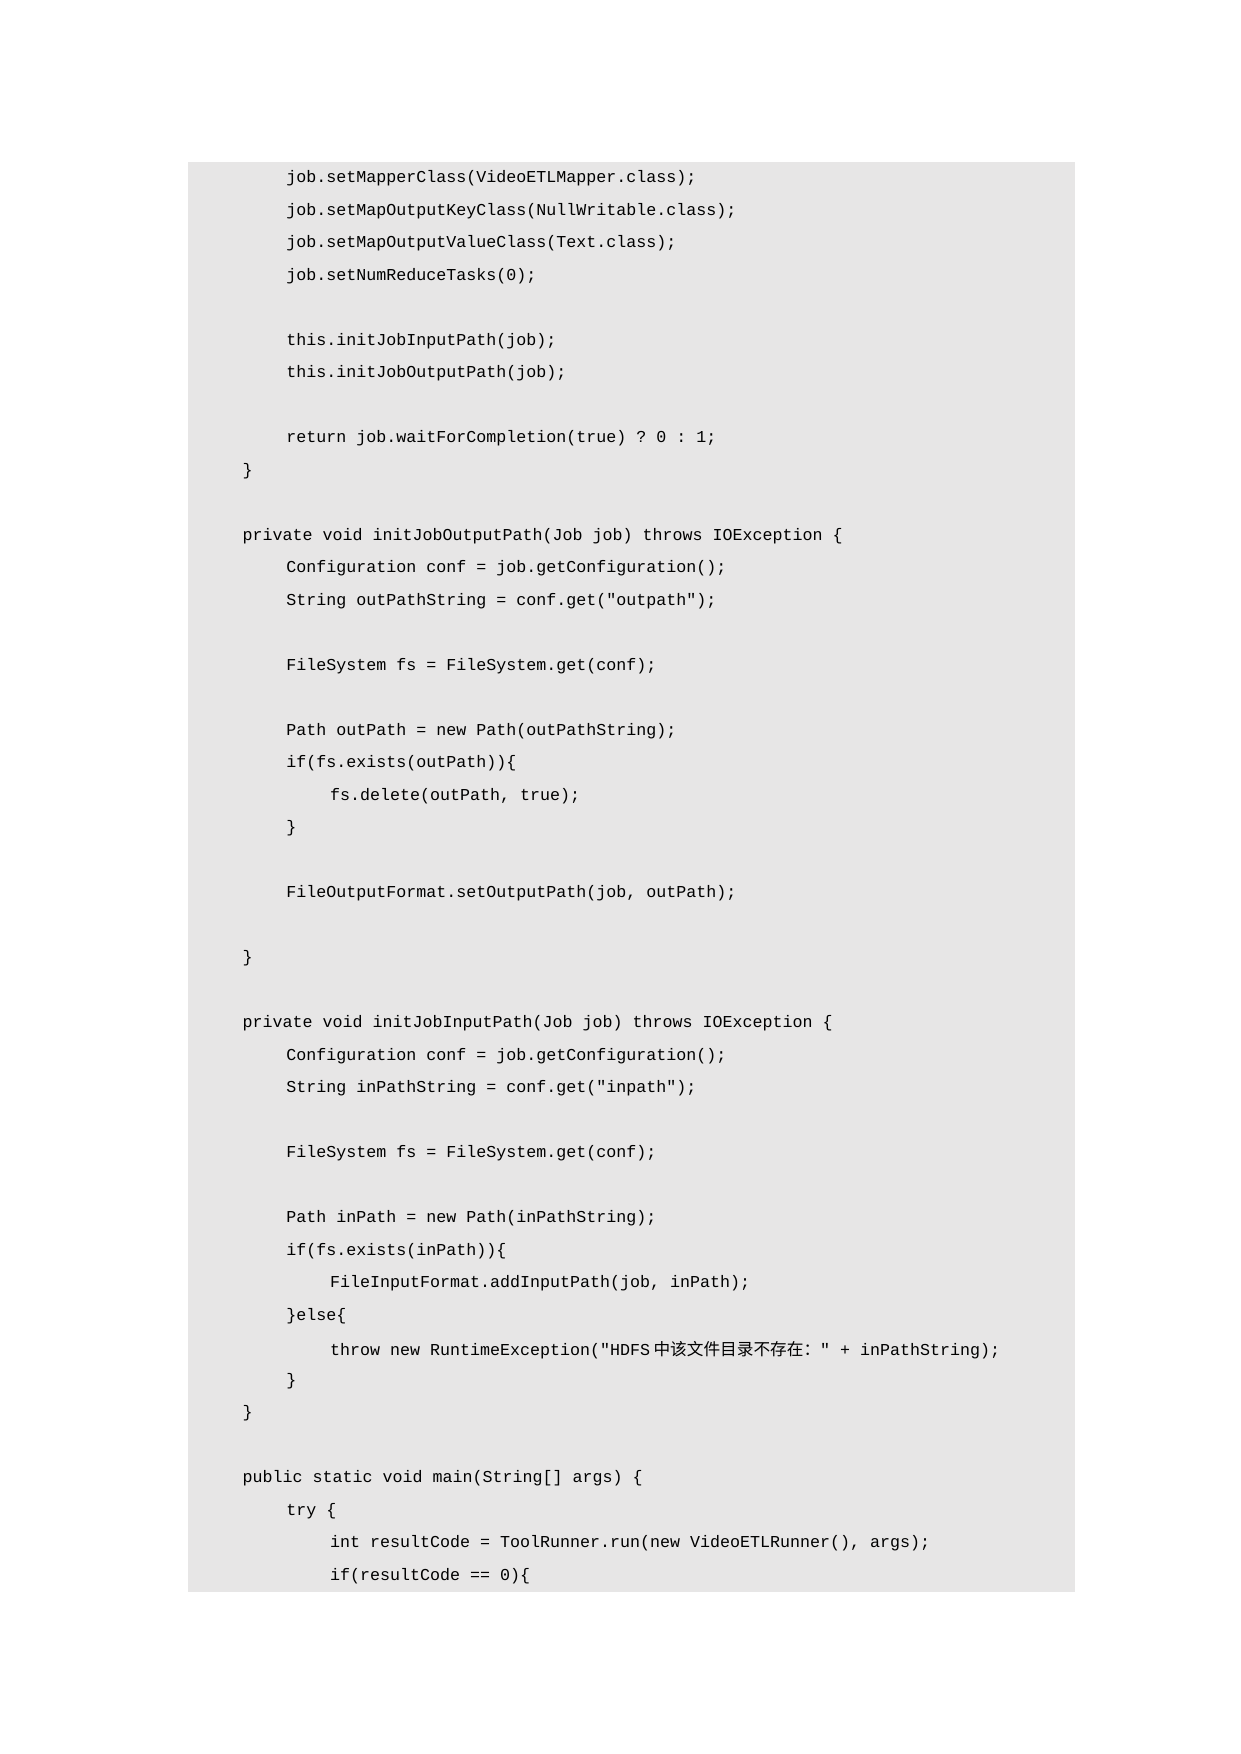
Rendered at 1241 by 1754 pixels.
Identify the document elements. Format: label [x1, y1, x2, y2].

table_header [188, 162, 1075, 1592]
